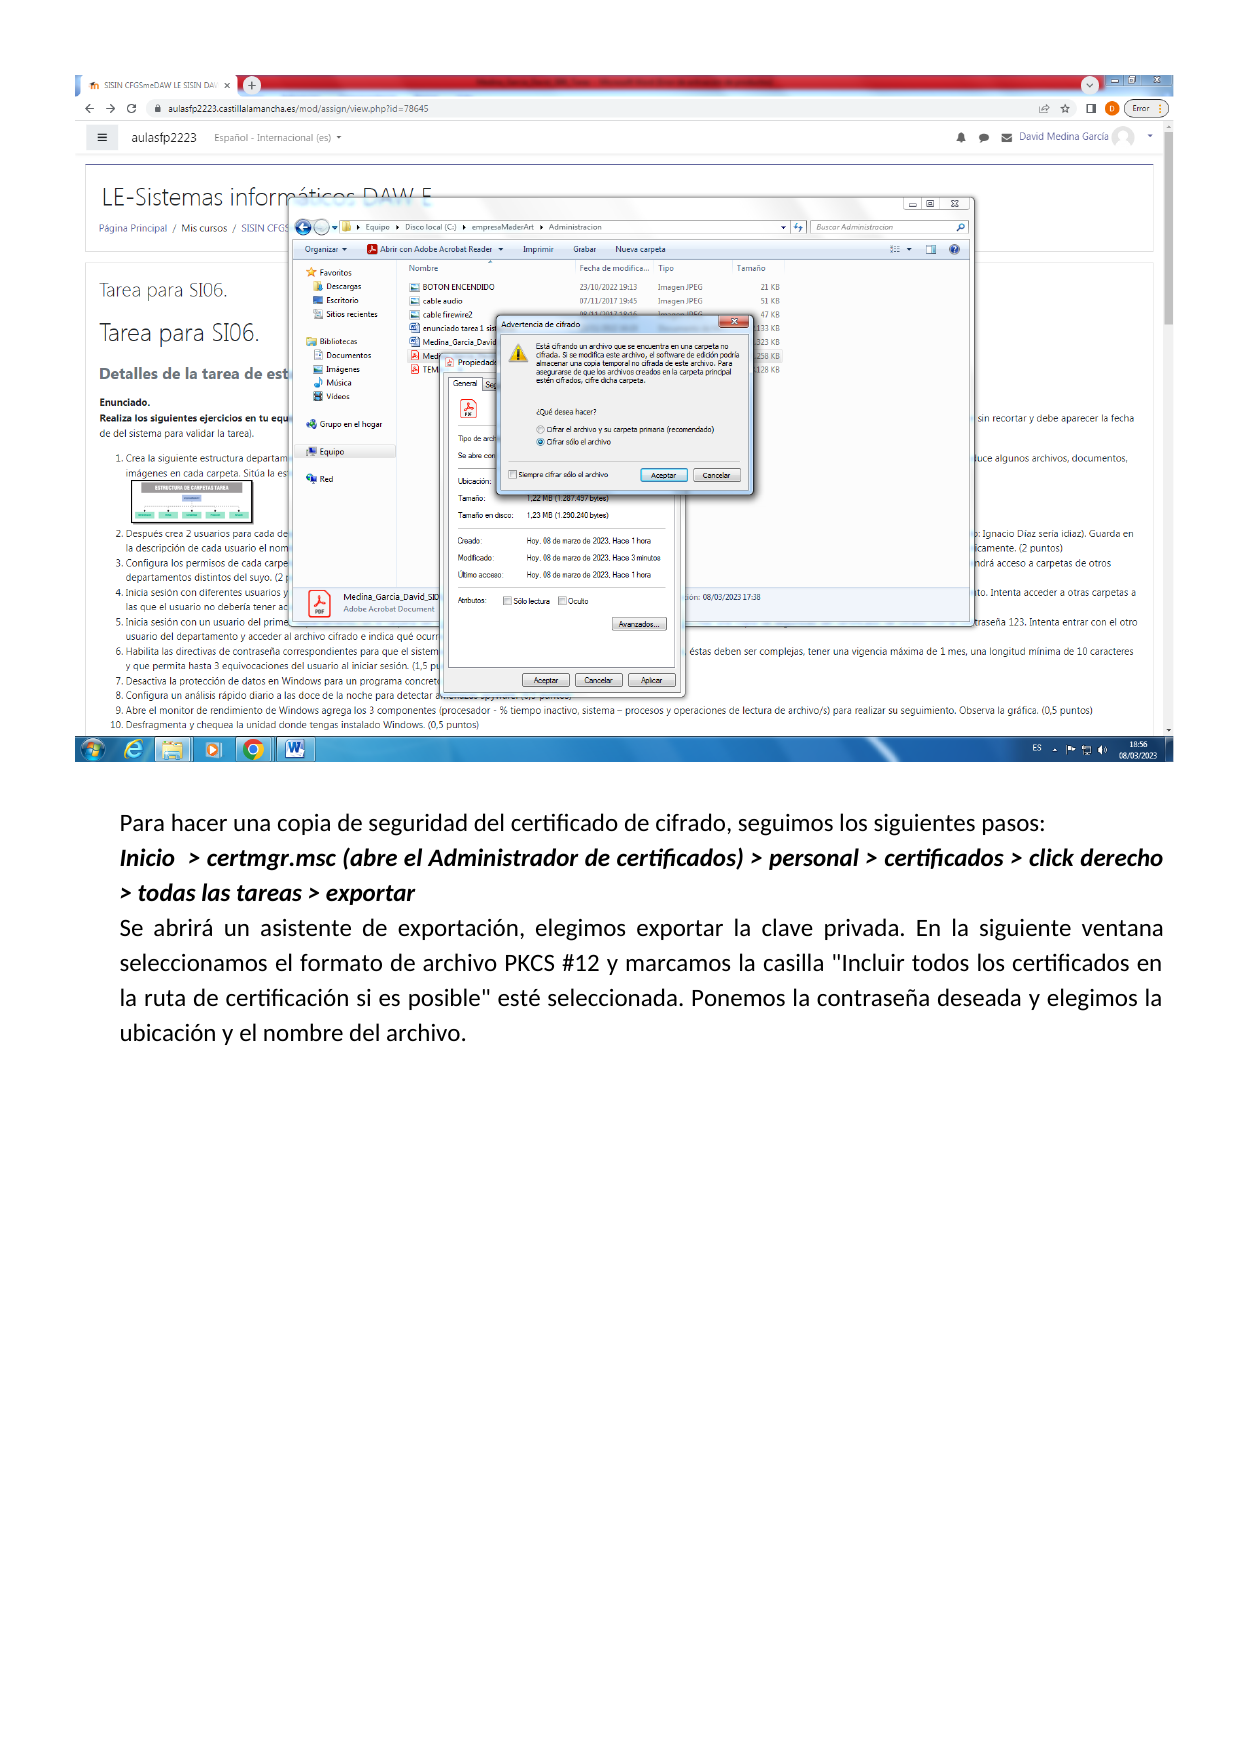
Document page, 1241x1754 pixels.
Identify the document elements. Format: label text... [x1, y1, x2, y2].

list Inicio > certmgr.msc (abre el Administrador de certificados) > personal > certificados > click derecho > todas las tareas > exportar [119, 842, 1165, 907]
list Se abrirá un asistente de exportación, elegimos exportar la clave privada. En la siguiente ventana seleccionamos el formato de archivo PKCS #12 y marcamos la casilla "Incluir todos los certificados en la ruta de certificación si es posible" esté seleccionada. Ponemos la contraseña deseada y elegimos la ubicación y el nombre del archivo. [119, 912, 1165, 1047]
picture [75, 75, 1174, 762]
list Para hacer una copia de seguridad del certificado de cifrado, seguimos los siguientes pasos: [119, 807, 1165, 837]
